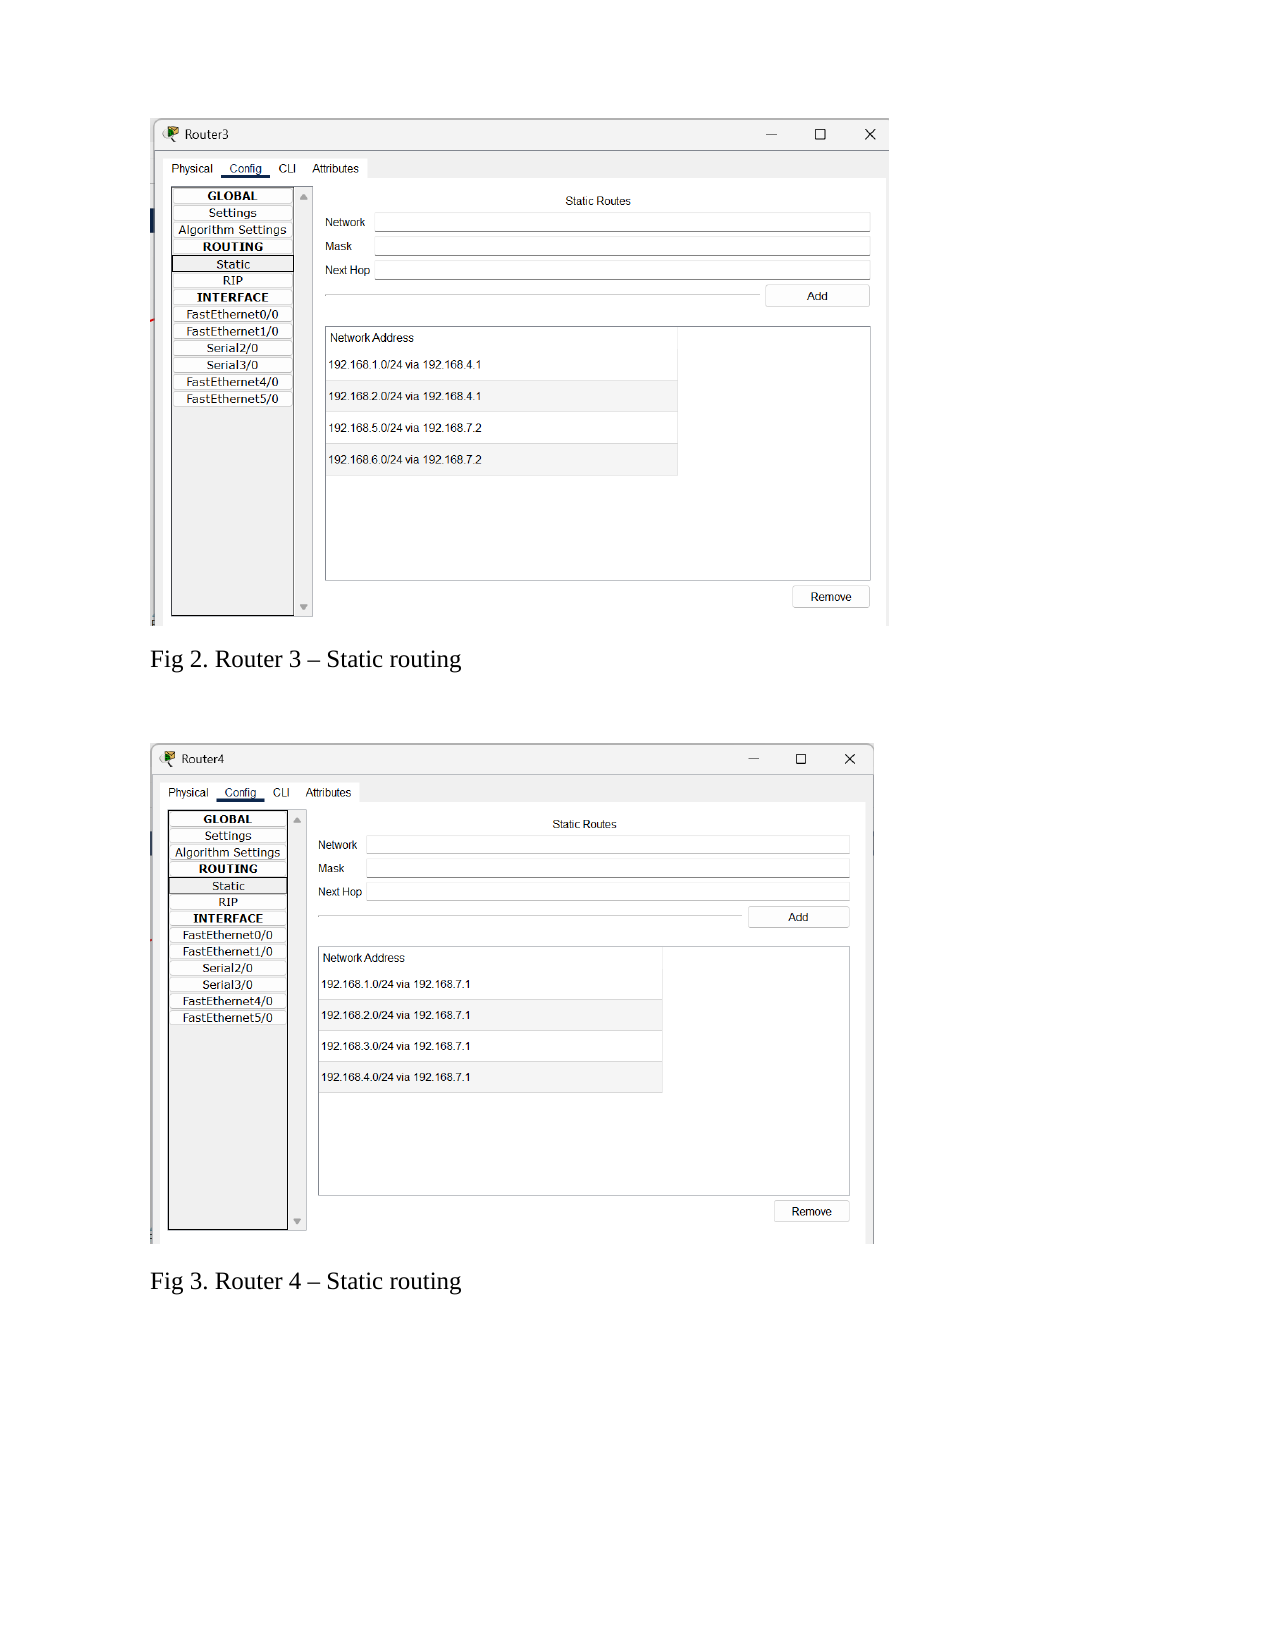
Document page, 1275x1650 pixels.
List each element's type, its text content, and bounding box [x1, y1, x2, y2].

picture [150, 743, 874, 1244]
text Fig 2. Router 3 – Static routing [150, 644, 1200, 673]
picture [150, 118, 889, 626]
